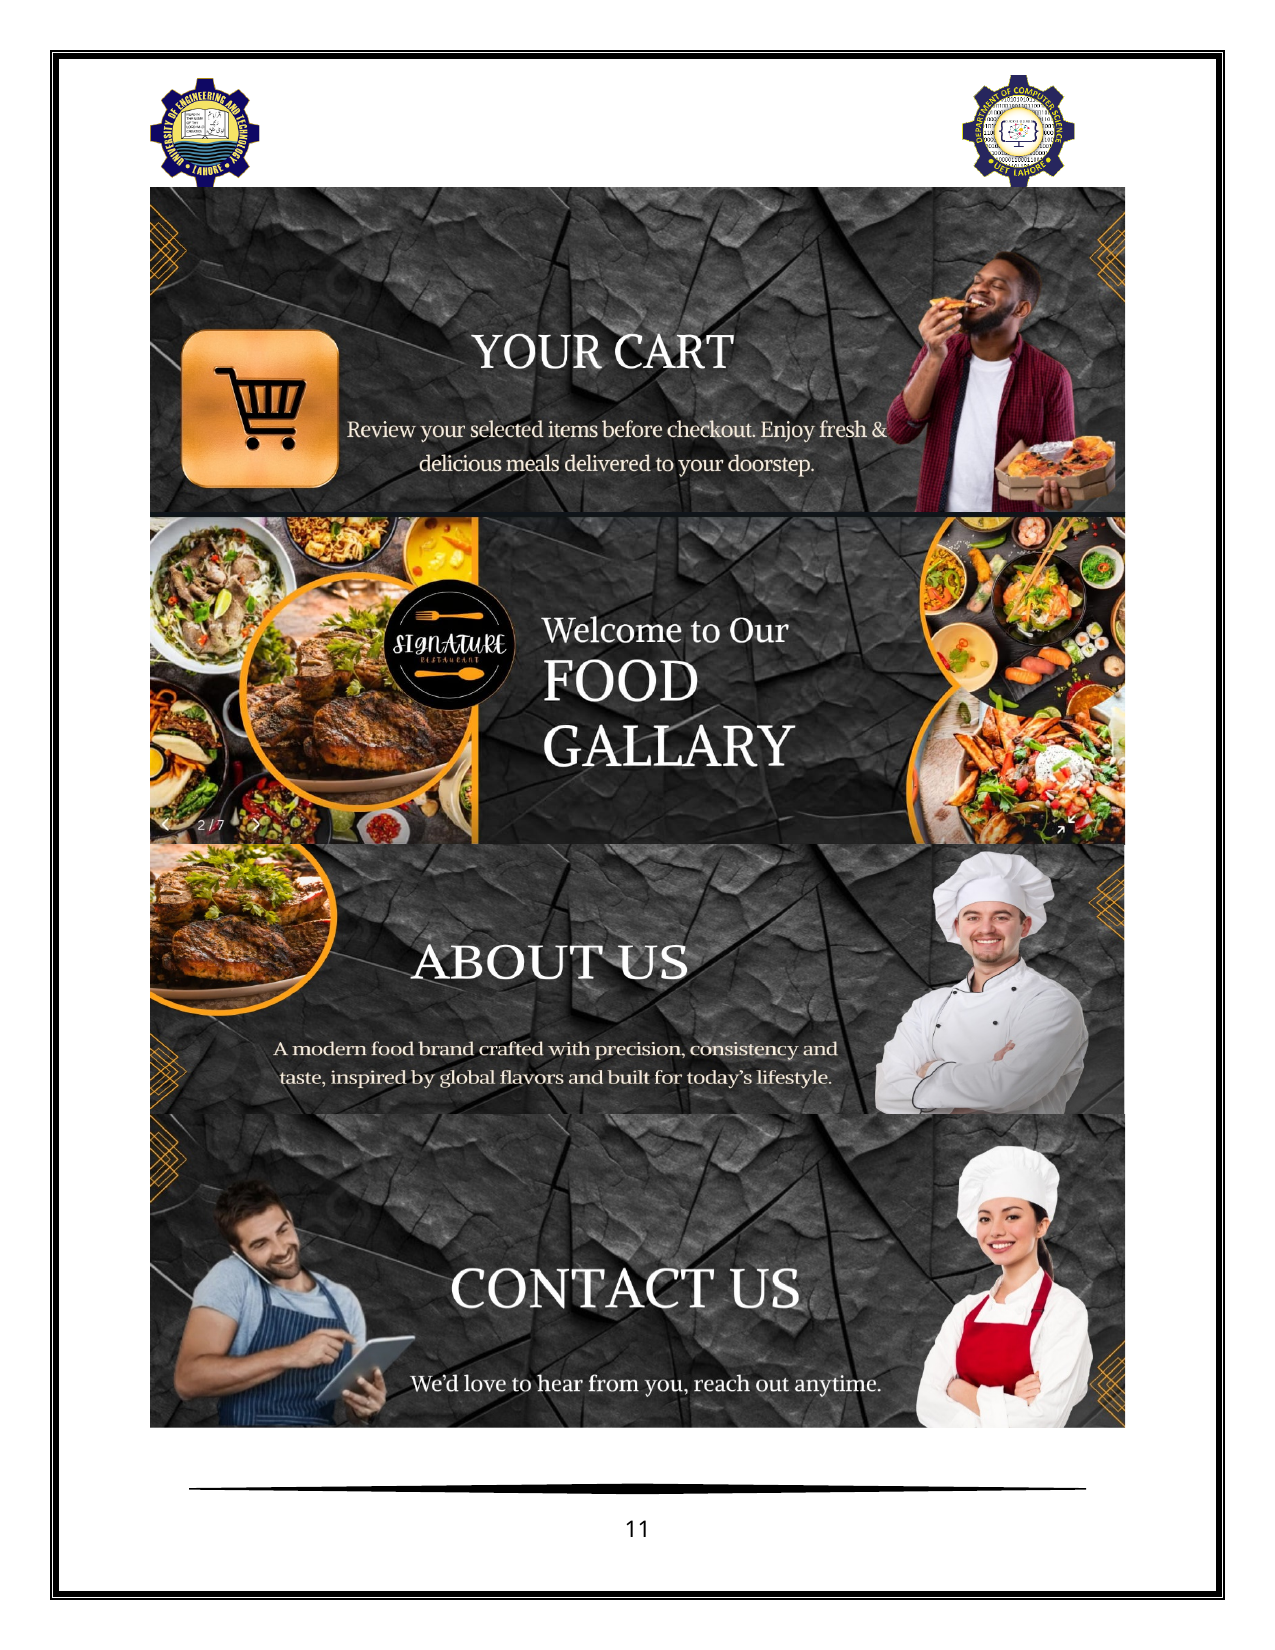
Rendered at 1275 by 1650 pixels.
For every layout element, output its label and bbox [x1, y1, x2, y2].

picture [150, 75, 1125, 1428]
